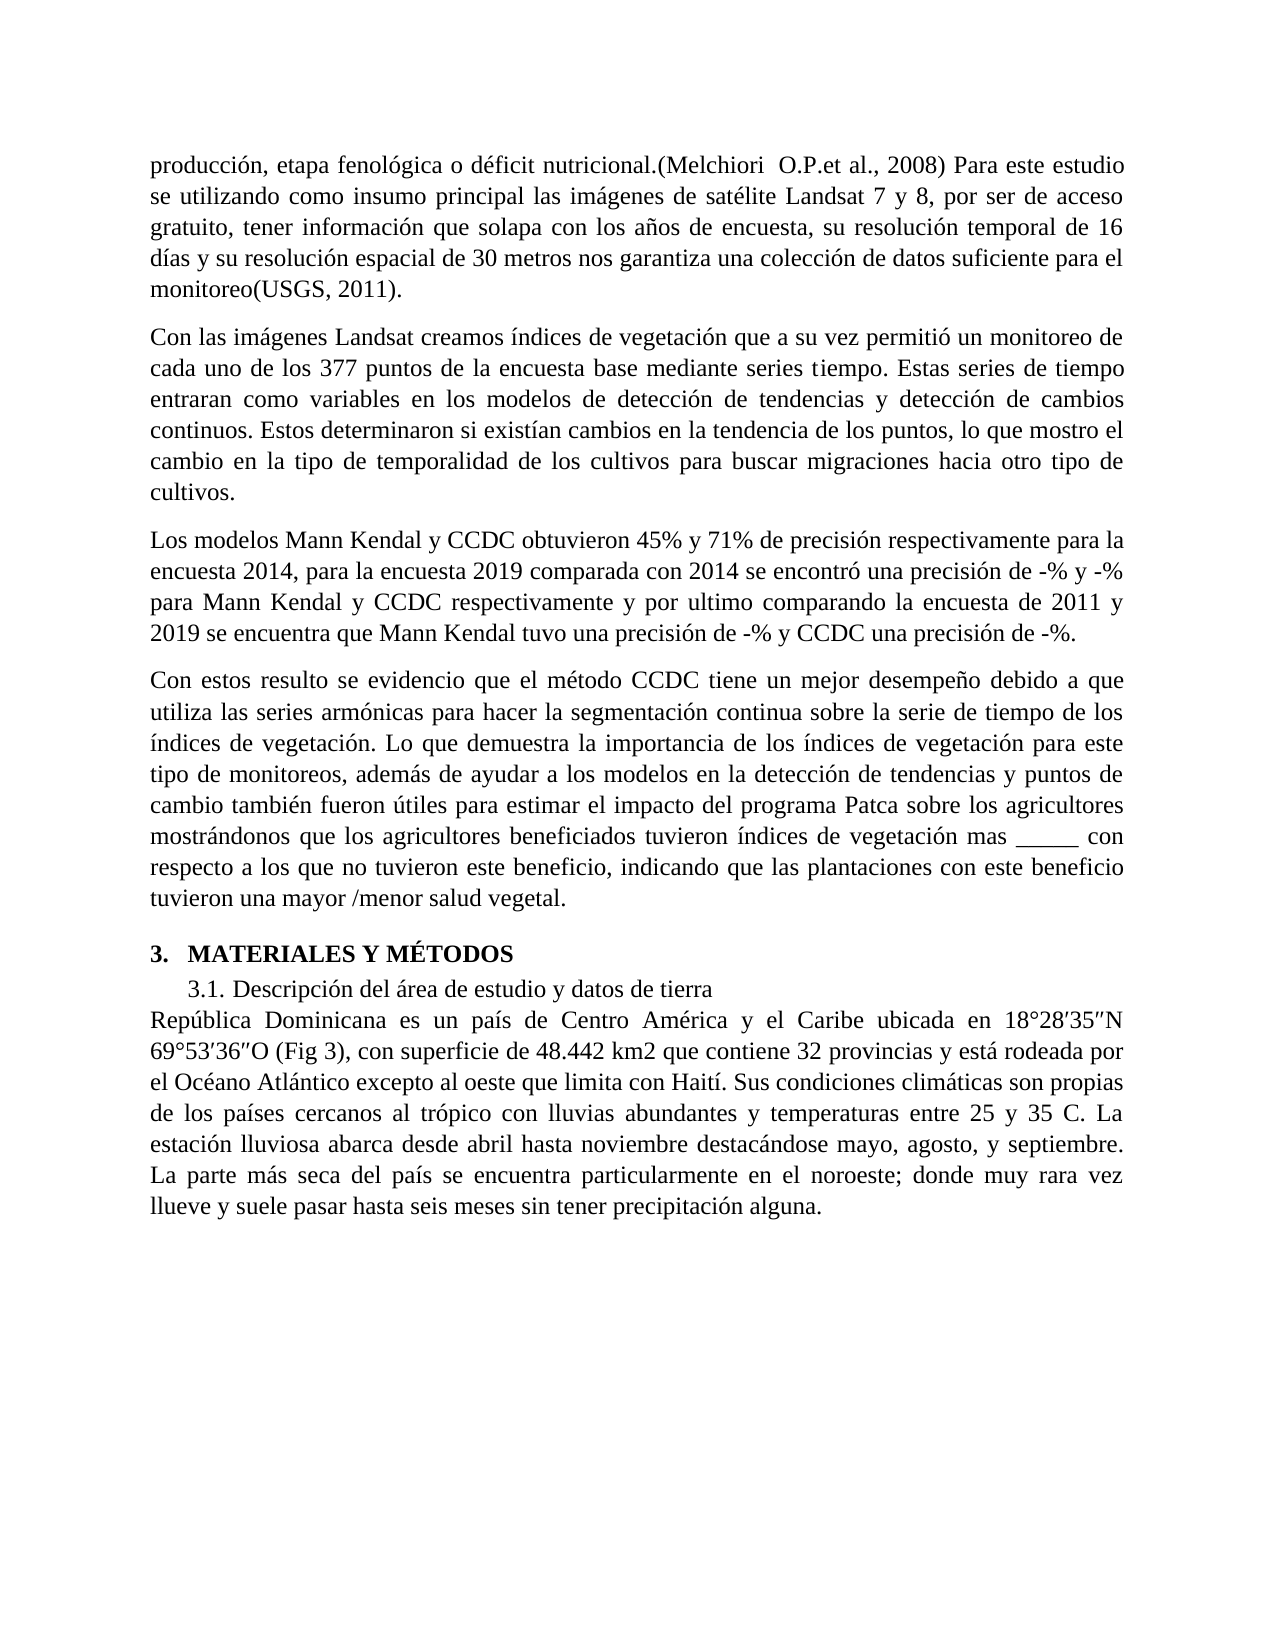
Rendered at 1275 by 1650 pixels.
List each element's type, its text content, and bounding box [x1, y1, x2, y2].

subtitle Descripción del área de estudio y datos de tierra [187, 974, 1125, 1003]
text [150, 150, 1125, 303]
text Los modelos Mann Kendal y CCDC obtuvieron 45% y 71% de precisión respectivamente para la encuesta 2014, para la encuesta 2019 comparada con 2014 se encontró una precisión de -% y -% para Mann Kendal y CCDC respectivamente y por ultimo comparando la encuesta de 2011 y 2019 se encuentra que Mann Kendal tuvo una precisión de -% y CCDC una precisión de -%. [150, 525, 1125, 647]
text Con las imágenes Landsat creamos índices de vegetación que a su vez permitió un monitoreo de cada uno de los 377 puntos de la encuesta base mediante series tiempo. Estas series de tiempo entraran como variables en los modelos de detección de tendencias y detección de cambios continuos. Estos determinaron si existían cambios en la tendencia de los puntos, lo que mostro el cambio en la tipo de temporalidad de los cultivos para buscar migraciones hacia otro tipo de cultivos. [150, 322, 1125, 506]
subtitle MATERIALES Y MÉTODOS [150, 939, 1125, 968]
text Con estos resulto se evidencio que el método CCDC tiene un mejor desempeño debido a que utiliza las series armónicas para hacer la segmentación continua sobre la serie de tiempo de los índices de vegetación. Lo que demuestra la importancia de los índices de vegetación para este tipo de monitoreos, además de ayudar a los modelos en la detección de tendencias y puntos de cambio también fueron útiles para estimar el impacto del programa Patca sobre los agricultores mostrándonos que los agricultores beneficiados tuvieron índices de vegetación mas _____ con respecto a los que no tuvieron este beneficio, indicando que las plantaciones con este beneficio tuvieron una mayor /menor salud vegetal. [150, 666, 1125, 912]
text República Dominicana es un país de Centro América y el Caribe ubicada en 18°28′35″N 69°53′36″O (Fig 3), con superficie de 48.442 km2 que contiene 32 provincias y está rodeada por el Océano Atlántico excepto al oeste que limita con Haití. Sus condiciones climáticas son propias de los países cercanos al trópico con lluvias abundantes y temperaturas entre 25 y 35 C. La estación lluviosa abarca desde abril hasta noviembre destacándose mayo, agosto, y septiembre. La parte más seca del país se encuentra particularmente en el noroeste; donde muy rara vez llueve y suele pasar hasta seis meses sin tener precipitación alguna. [150, 1005, 1125, 1220]
